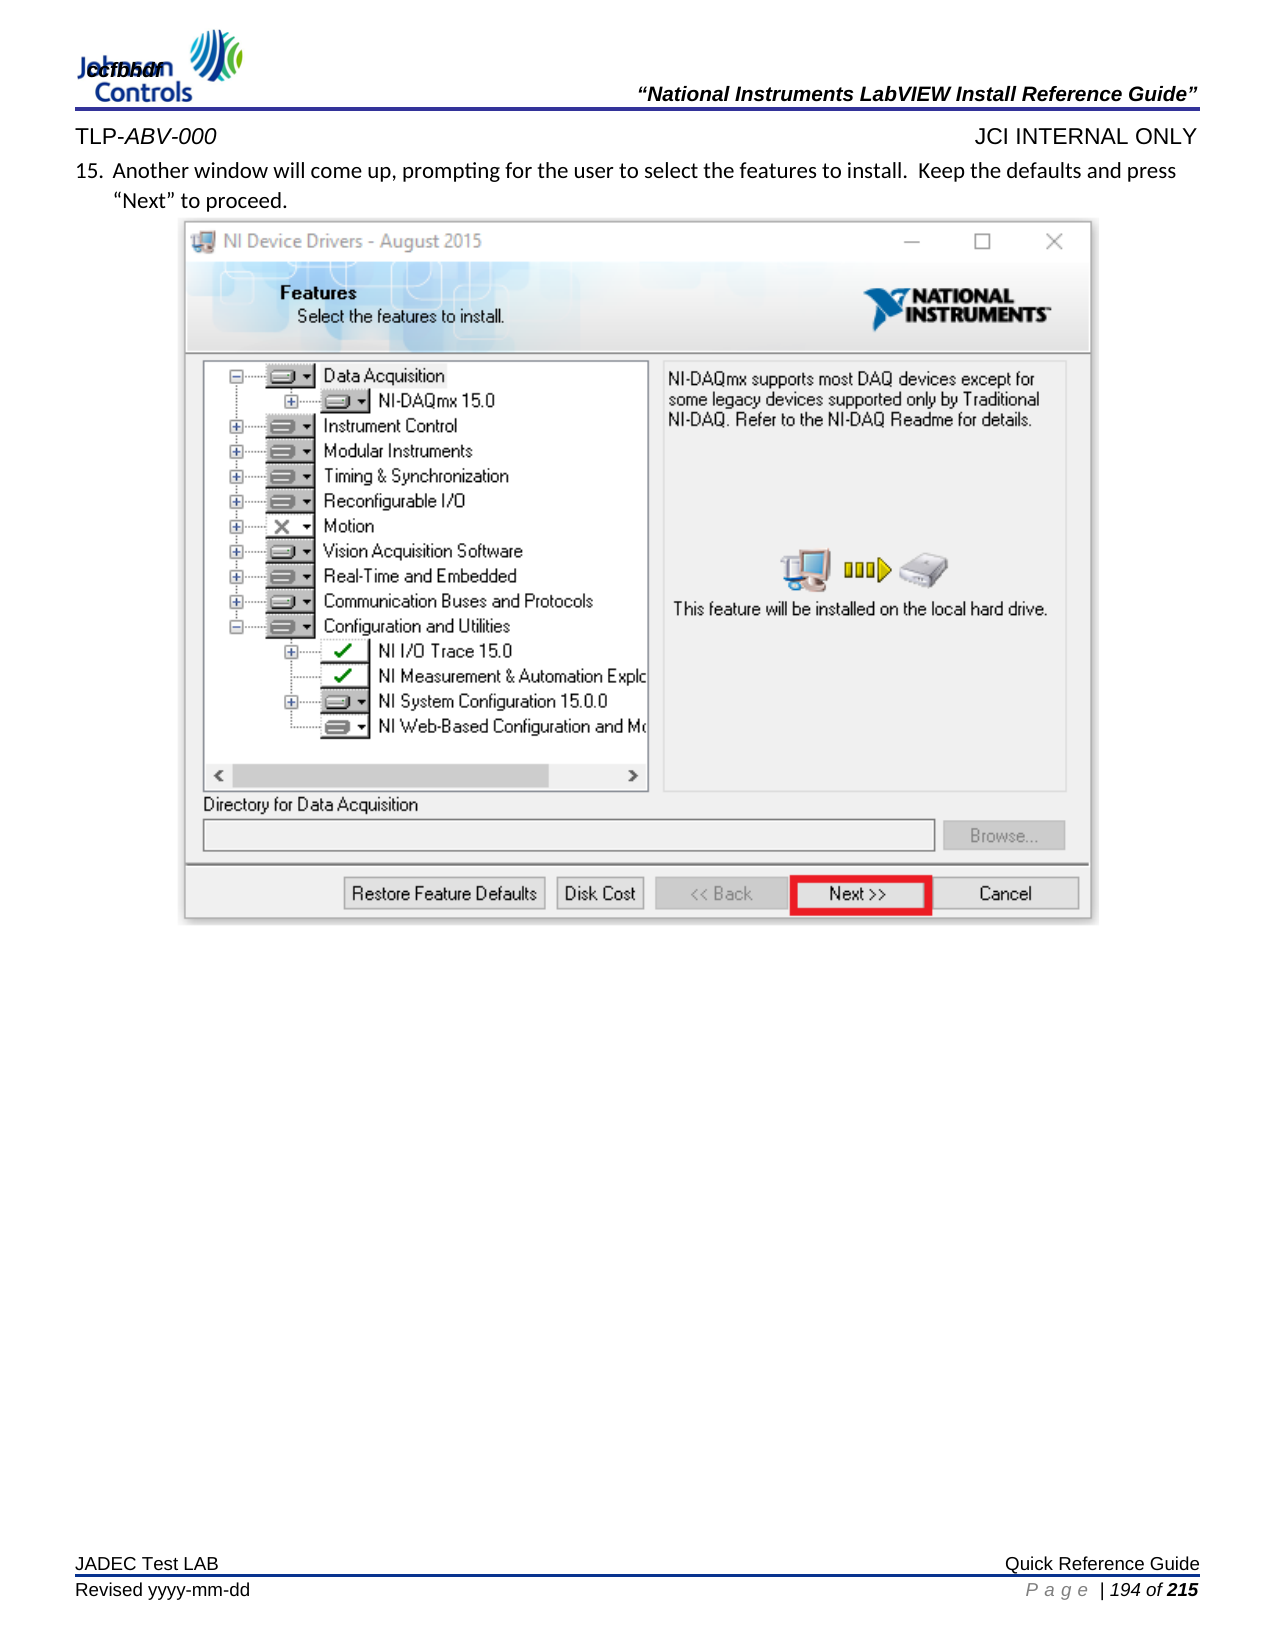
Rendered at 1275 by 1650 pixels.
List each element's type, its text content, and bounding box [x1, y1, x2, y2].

picture [76, 26, 246, 105]
picture [175, 215, 1100, 927]
list Another window will come up, prompting for the user to select the features to install. Keep the defaults and press “Next” to proceed. [75, 156, 1200, 214]
